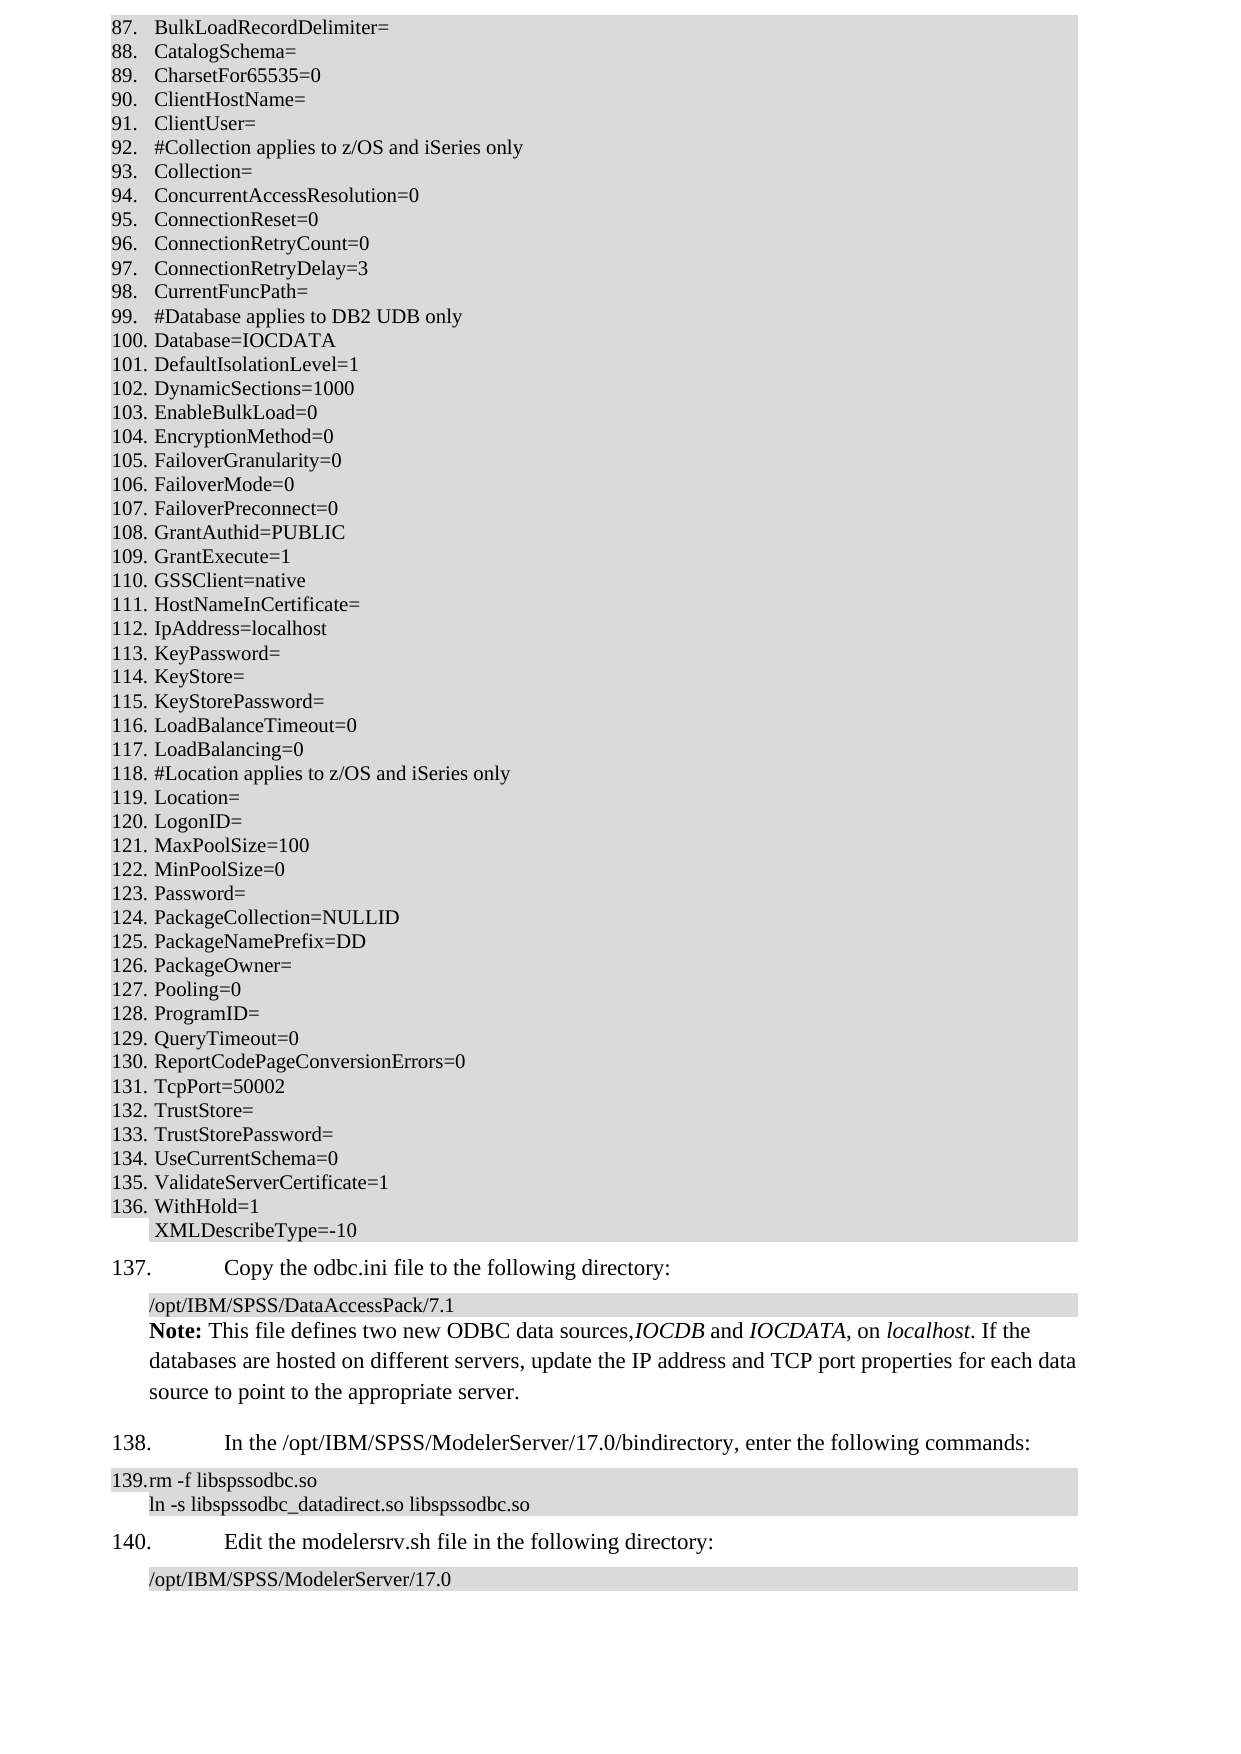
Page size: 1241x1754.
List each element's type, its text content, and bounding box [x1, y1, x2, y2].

list LoadBalancing=0 [111, 737, 1078, 761]
list TrustStorePassword= [111, 1122, 1078, 1146]
list TcpPort=50002 [111, 1073, 1078, 1098]
list TrustStore= [111, 1098, 1078, 1122]
text /opt/IBM/SPSS/DataAccessPack/7.1 [149, 1293, 1078, 1317]
list In the /opt/IBM/SPSS/ModelerServer/17.0/bindirectory, enter the following commands: [111, 1429, 1078, 1455]
list ClientHostName= [111, 87, 1078, 111]
list KeyStorePassword= [111, 688, 1078, 713]
list PackageNamePrefix=DD [111, 929, 1078, 953]
list Location= [111, 785, 1078, 809]
list PackageCollection=NULLID [111, 905, 1078, 929]
list KeyPassword= [111, 640, 1078, 664]
list Pooling=0 [111, 977, 1078, 1001]
list CharsetFor65535=0 [111, 63, 1078, 87]
list FailoverMode=0 [111, 472, 1078, 496]
list EncryptionMethod=0 [111, 424, 1078, 448]
list GrantExecute=1 [111, 544, 1078, 568]
list #Location applies to z/OS and iSeries only [111, 761, 1078, 785]
list #Database applies to DB2 UDB only [111, 303, 1078, 328]
list Password= [111, 881, 1078, 905]
text Note: This file defines two new ODBC data sources,IOCDB and IOCDATA, on localhost. If the databases are hosted on different servers, update the IP address and TCP port properties for each data source to point to the appropriate server. [149, 1317, 1078, 1404]
list ClientUser= [111, 111, 1078, 135]
list ValidateServerCertificate=1 [111, 1170, 1078, 1194]
list PackageOwner= [111, 953, 1078, 977]
list ConnectionRetryCount=0 [111, 231, 1078, 255]
list rm -f libspssodbc.so [111, 1468, 1078, 1492]
list Collection= [111, 159, 1078, 183]
list MinPoolSize=0 [111, 857, 1078, 881]
list #Collection applies to z/OS and iSeries only [111, 135, 1078, 159]
text XMLDescribeType=-10 [149, 1218, 1078, 1242]
list ReportCodePageConversionErrors=0 [111, 1049, 1078, 1073]
list IpAddress=localhost [111, 616, 1078, 640]
list DynamicSections=1000 [111, 376, 1078, 400]
list DefaultIsolationLevel=1 [111, 352, 1078, 376]
list EnableBulkLoad=0 [111, 400, 1078, 424]
list MaxPoolSize=100 [111, 833, 1078, 857]
list ConcurrentAccessResolution=0 [111, 183, 1078, 207]
list GSSClient=native [111, 568, 1078, 592]
list CurrentFuncPath= [111, 279, 1078, 303]
list Copy the odbc.ini file to the following directory: [111, 1254, 1078, 1281]
list WithHold=1 [111, 1194, 1078, 1218]
list FailoverGranularity=0 [111, 448, 1078, 472]
list HostNameInCertificate= [111, 592, 1078, 616]
list LogonID= [111, 809, 1078, 833]
list ConnectionReset=0 [111, 207, 1078, 231]
list ProgramID= [111, 1001, 1078, 1025]
text ln -s libspssodbc_datadirect.so libspssodbc.so [149, 1492, 1078, 1516]
list Database=IOCDATA [111, 328, 1078, 352]
list Edit the modelersrv.sh file in the following directory: [111, 1528, 1078, 1555]
list ConnectionRetryDelay=3 [111, 255, 1078, 279]
list QueryTimeout=0 [111, 1025, 1078, 1049]
list UseCurrentSchema=0 [111, 1146, 1078, 1170]
text /opt/IBM/SPSS/ModelerServer/17.0 [149, 1567, 1078, 1591]
list CatalogSchema= [111, 39, 1078, 63]
list LoadBalanceTimeout=0 [111, 713, 1078, 737]
list FailoverPreconnect=0 [111, 496, 1078, 520]
list BulkLoadRecordDelimiter= [111, 15, 1078, 39]
list GrantAuthid=PUBLIC [111, 520, 1078, 544]
list KeyStore= [111, 664, 1078, 688]
